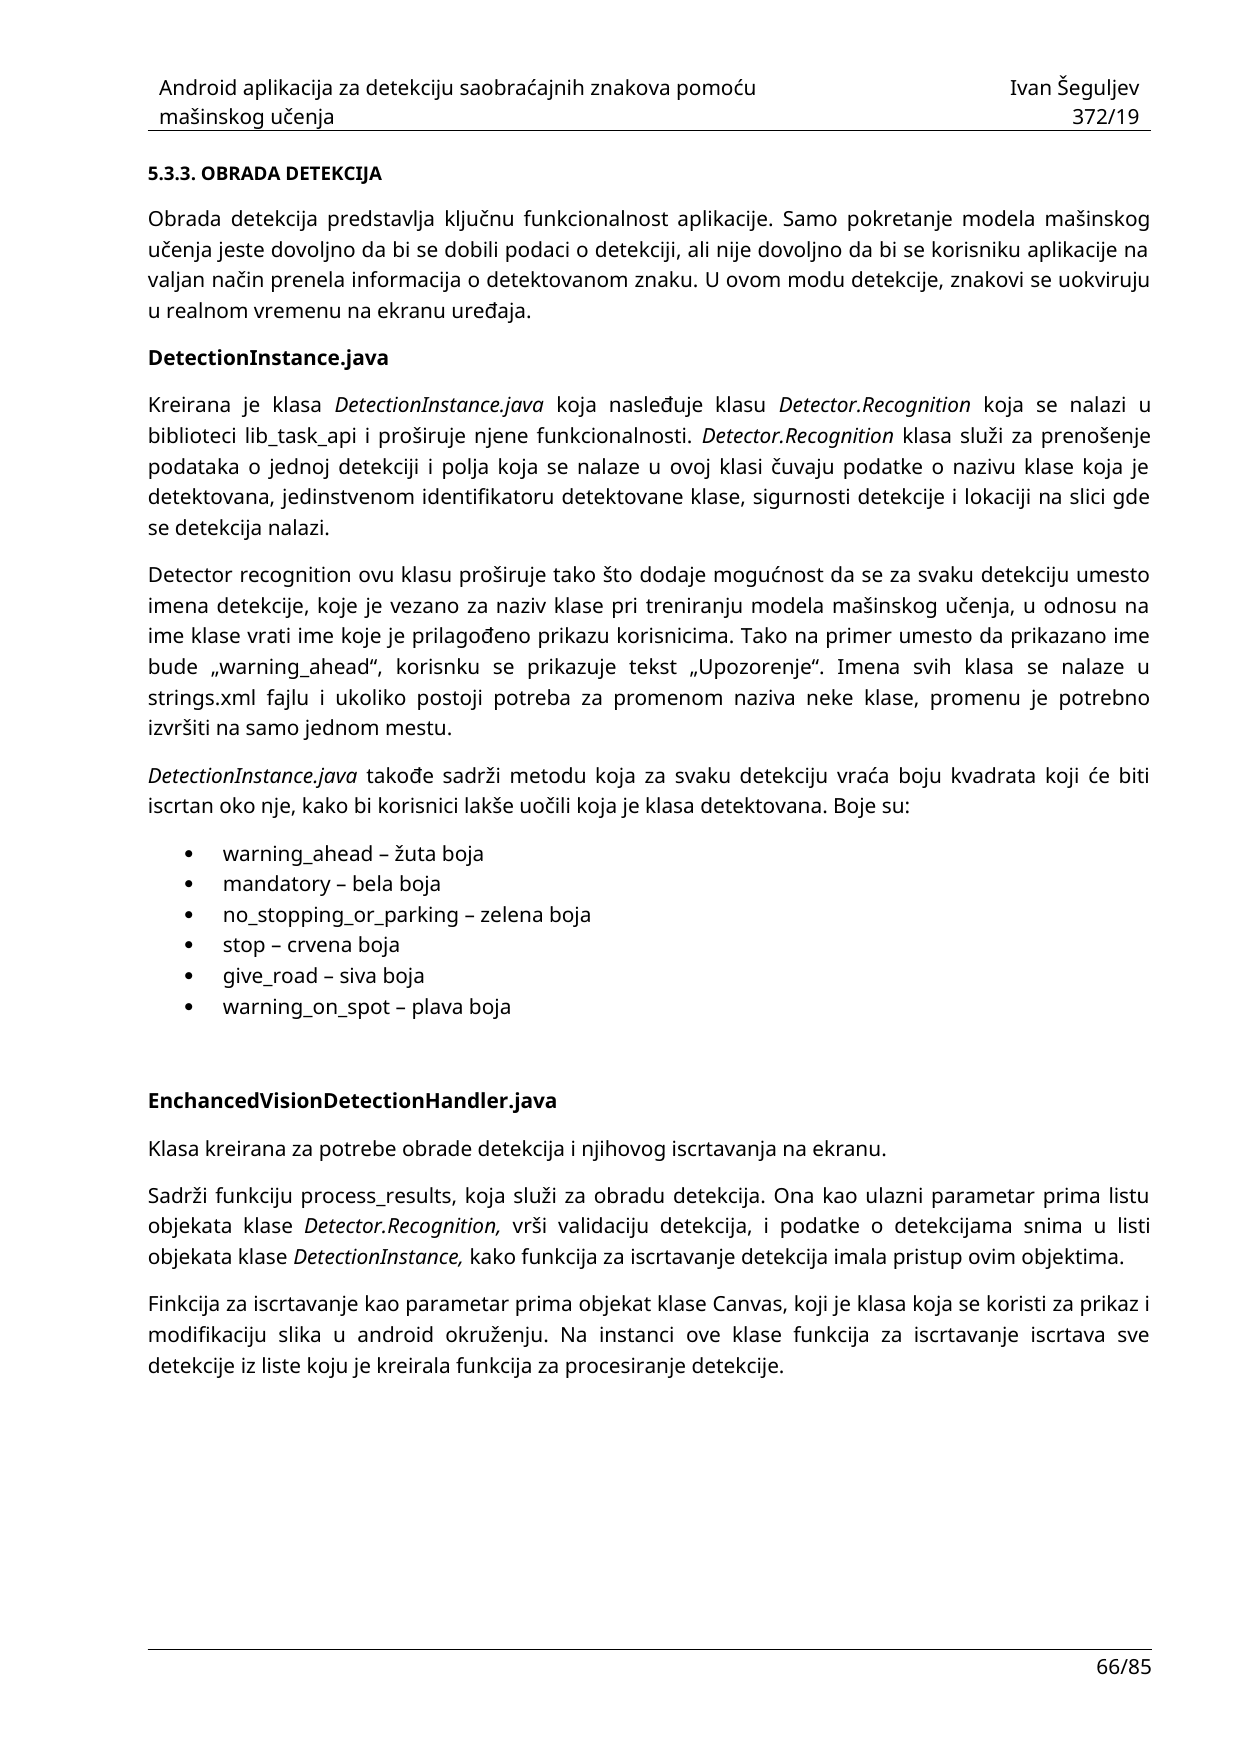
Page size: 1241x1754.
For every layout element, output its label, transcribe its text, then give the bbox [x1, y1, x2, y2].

text Obrada detekcija predstavlja ključnu funkcionalnost aplikacije. Samo pokretanje modela mašinskog učenja jeste dovoljno da bi se dobili podaci o detekciji, ali nije dovoljno da bi se korisniku aplikacije na valjan način prenela informacija o detektovanom znaku. U ovom modu detekcije, znakovi se uokviruju u realnom vremenu na ekranu uređaja. [148, 204, 1152, 324]
text DetectionInstance.java takođe sadrži metodu koja za svaku detekciju vraća boju kvadrata koji će biti iscrtan oko nje, kako bi korisnici lakše uočili koja je klasa detektovana. Boje su: [148, 761, 1152, 820]
text Finkcija za iscrtavanje kao parametar prima objekat klase Canvas, koji je klasa koja se koristi za prikaz i modifikaciju slika u android okruženju. Na instanci ove klase funkcija za iscrtavanje iscrtava sve detekcije iz liste koju je kreirala funkcija za procesiranje detekcije. [148, 1289, 1152, 1379]
text EnchancedVisionDetectionHandler.java [148, 1086, 1152, 1115]
list warning_on_spot – plava boja [185, 992, 1152, 1020]
text DetectionInstance.java [148, 343, 1152, 372]
text Sadrži funkciju process_results, koja služi za obradu detekcija. Ona kao ulazni parametar prima listu objekata klase Detector.Recognition, vrši validaciju detekcija, i podatke o detekcijama snima u listi objekata klase DetectionInstance, kako funkcija za iscrtavanje detekcija imala pristup ovim objektima. [148, 1181, 1152, 1271]
list no_stopping_or_parking – zelena boja [185, 900, 1152, 928]
list warning_ahead – žuta boja [185, 839, 1152, 867]
list give_road – siva boja [185, 961, 1152, 989]
text Detector recognition ovu klasu proširuje tako što dodaje mogućnost da se za svaku detekciju umesto imena detekcije, koje je vezano za naziv klase pri treniranju modela mašinskog učenja, u odnosu na ime klase vrati ime koje je prilagođeno prikazu korisnicima. Tako na primer umesto da prikazano ime bude „warning_ahead“, korisnku se prikazuje tekst „Upozorenje“. Imena svih klasa se nalaze u strings.xml fajlu i ukoliko postoji potreba za promenom naziva neke klase, promenu je potrebno izvršiti na samo jednom mestu. [148, 560, 1152, 742]
subtitle 5.3.3. OBRADA DETEKCIJA [148, 160, 1152, 185]
text Klasa kreirana za potrebe obrade detekcija i njihovog iscrtavanja na ekranu. [148, 1134, 1152, 1162]
list stop – crvena boja [185, 931, 1152, 959]
list mandatory – bela boja [185, 869, 1152, 898]
text Kreirana je klasa DetectionInstance.java koja nasleđuje klasu Detector.Recognition koja se nalazi u biblioteci lib_task_api i proširuje njene funkcionalnosti. Detector.Recognition klasa služi za prenošenje podataka o jednoj detekciji i polja koja se nalaze u ovoj klasi čuvaju podatke o nazivu klase koja je detektovana, jedinstvenom identifikatoru detektovane klase, sigurnosti detekcije i lokaciji na slici gde se detekcija nalazi. [148, 391, 1152, 541]
